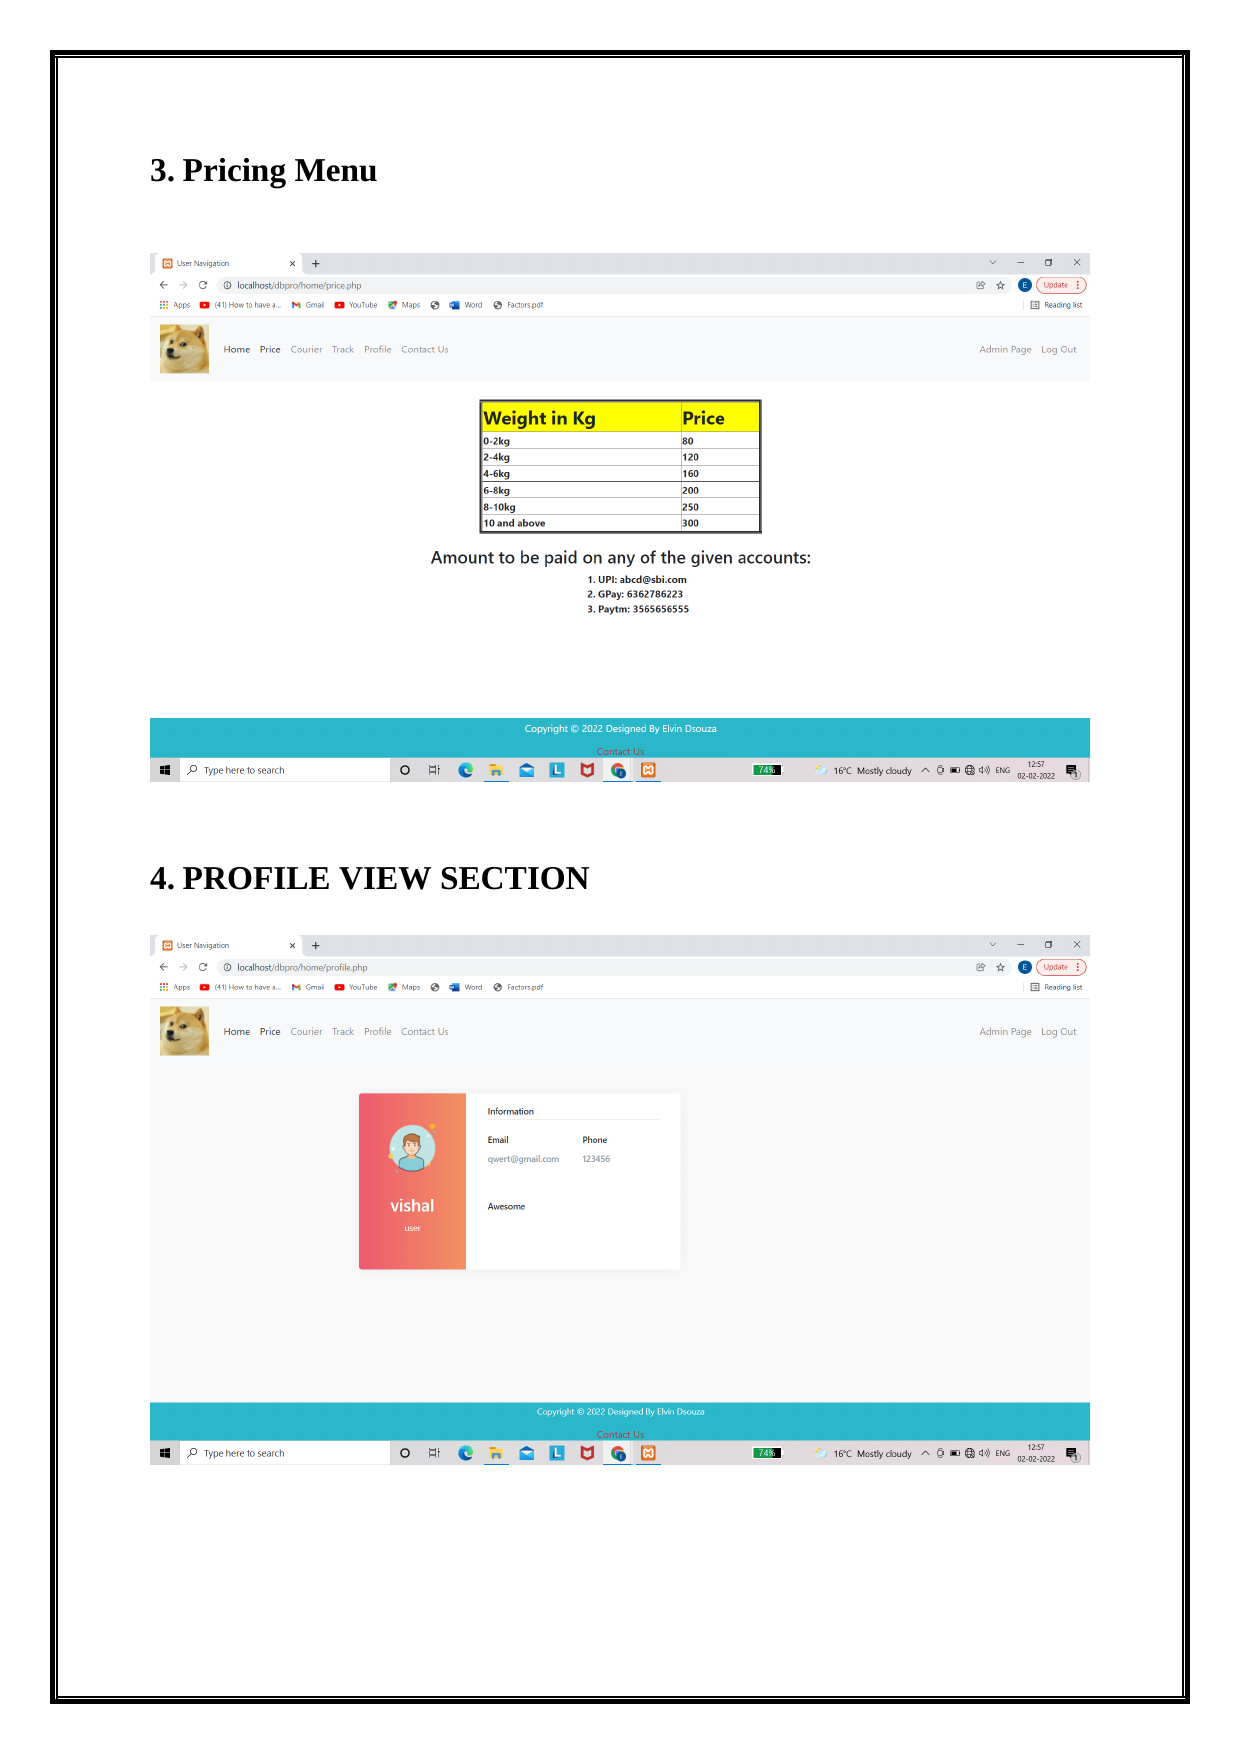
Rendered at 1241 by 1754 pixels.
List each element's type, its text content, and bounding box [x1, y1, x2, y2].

list Pricing Menu [150, 150, 1090, 188]
picture [150, 253, 1091, 782]
picture [150, 935, 1091, 1465]
list PROFILE VIEW SECTION [150, 859, 1090, 897]
